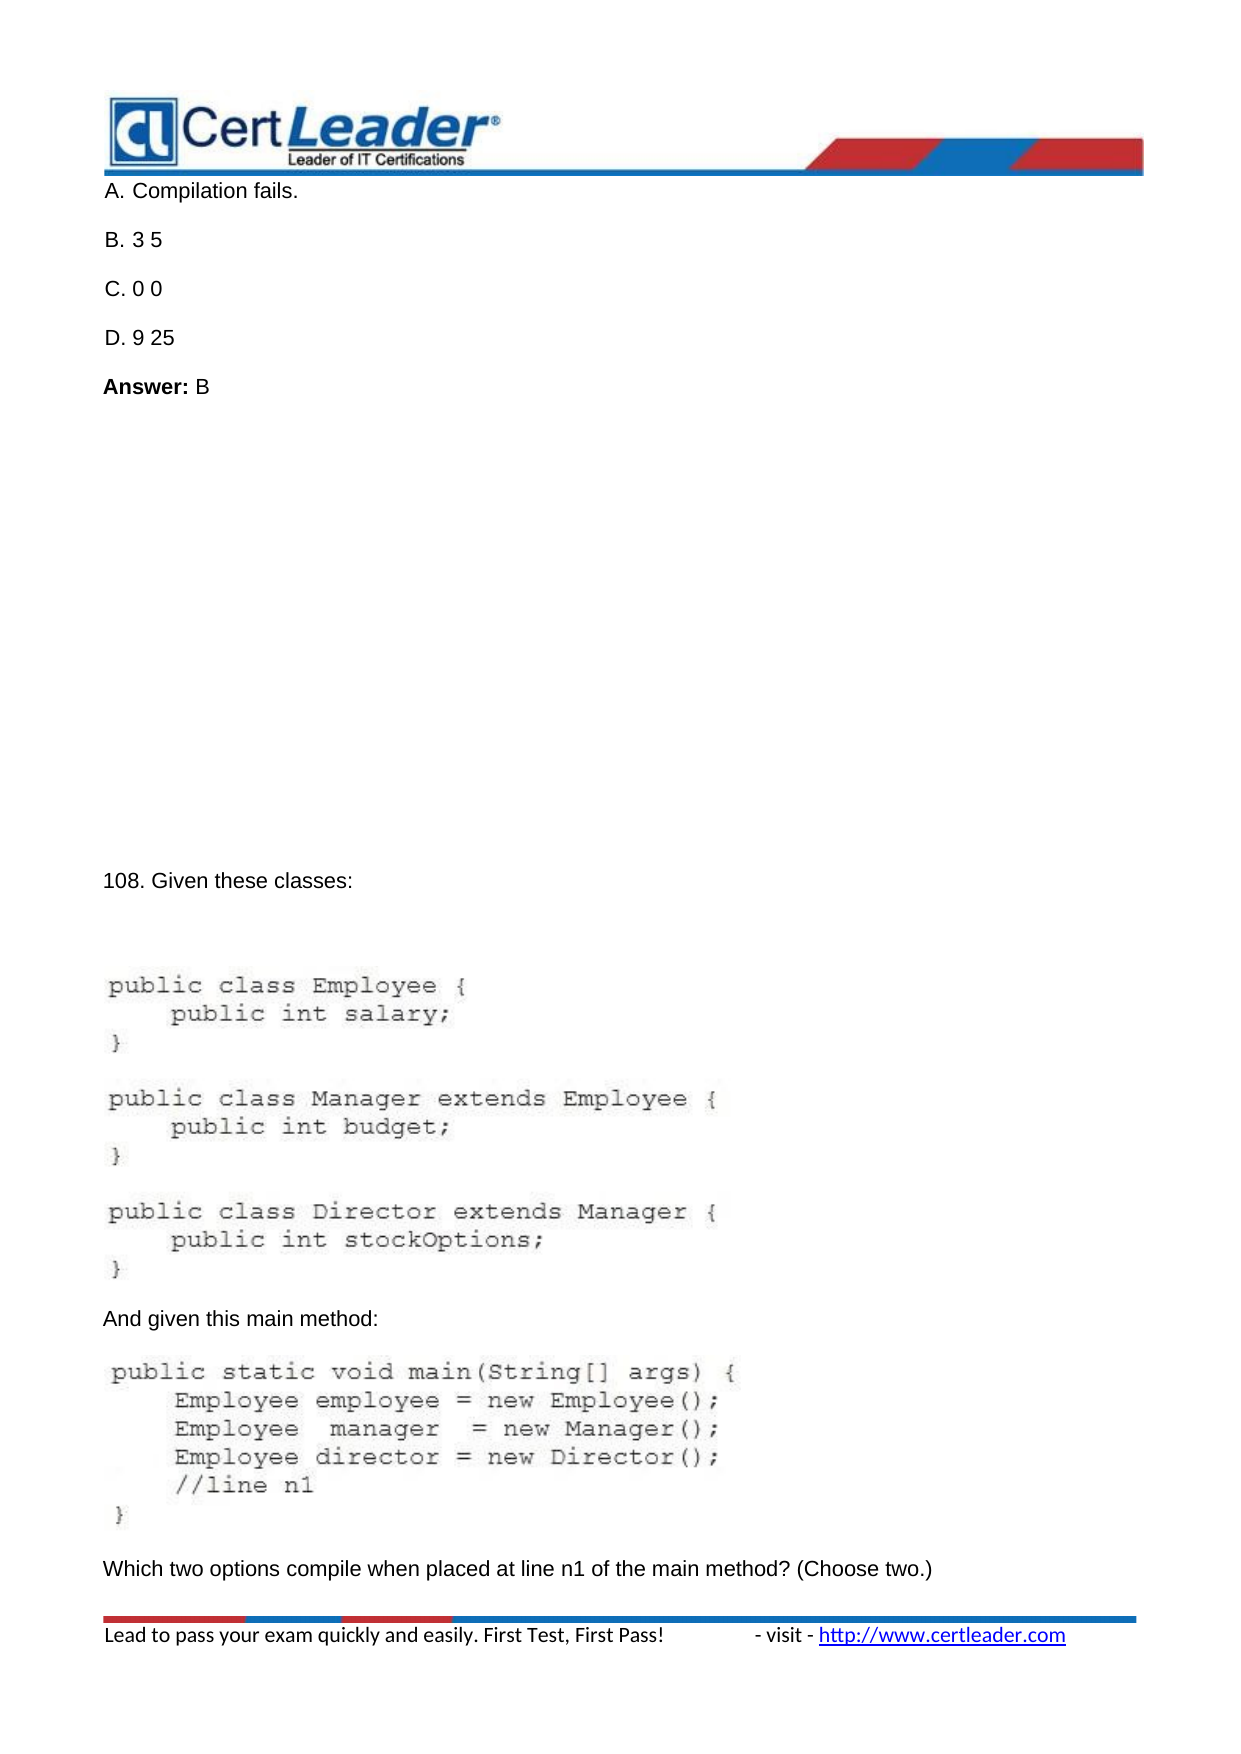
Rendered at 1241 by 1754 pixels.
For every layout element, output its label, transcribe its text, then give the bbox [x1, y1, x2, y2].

text Which two options compile when placed at line n1 of the main method? (Choose two.) [103, 1556, 1136, 1581]
list 0 0 [104, 276, 1136, 301]
text 108. Given these classes: [103, 868, 354, 893]
picture [103, 1616, 1137, 1623]
picture [104, 966, 746, 1291]
list Compilation fails. [104, 178, 1136, 203]
text And given this main method: [103, 1306, 1136, 1331]
list 3 5 [104, 227, 1136, 252]
picture [104, 90, 1144, 176]
text Answer: B [103, 374, 354, 399]
picture [104, 1355, 741, 1532]
list 9 25 [104, 325, 1136, 350]
